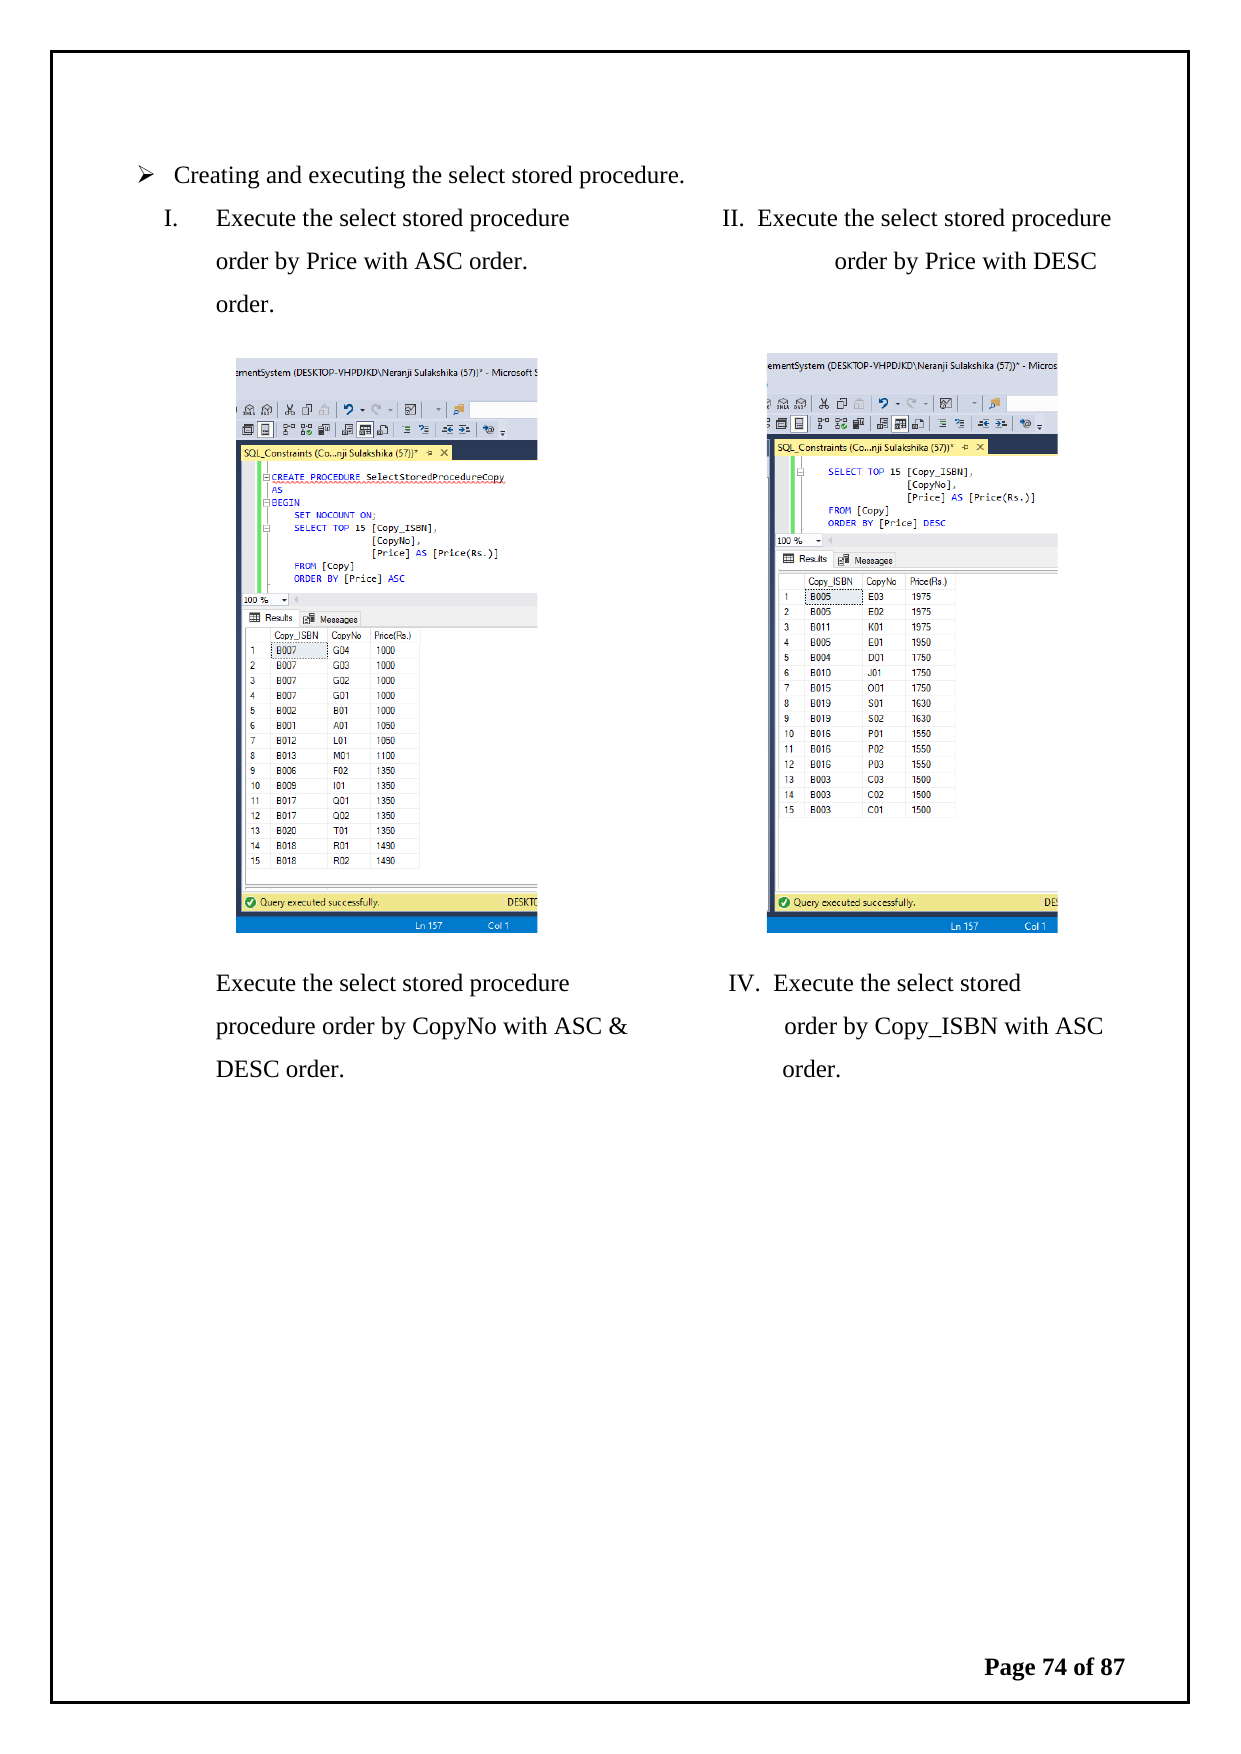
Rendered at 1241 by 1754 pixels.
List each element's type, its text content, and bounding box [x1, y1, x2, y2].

list Execute the select stored procedure II. Execute the select stored procedure [178, 203, 1125, 232]
picture [766, 353, 1058, 933]
list Creating and executing the select stored procedure. [136, 160, 1125, 189]
list order by Price with ASC order. order by Price with DESC order. [216, 246, 1125, 318]
picture [236, 358, 538, 933]
list Execute the select stored procedure IV. Execute the select stored procedure order by CopyNo with ASC & order by Copy_ISBN with ASC DESC order. order. [216, 968, 1125, 1083]
